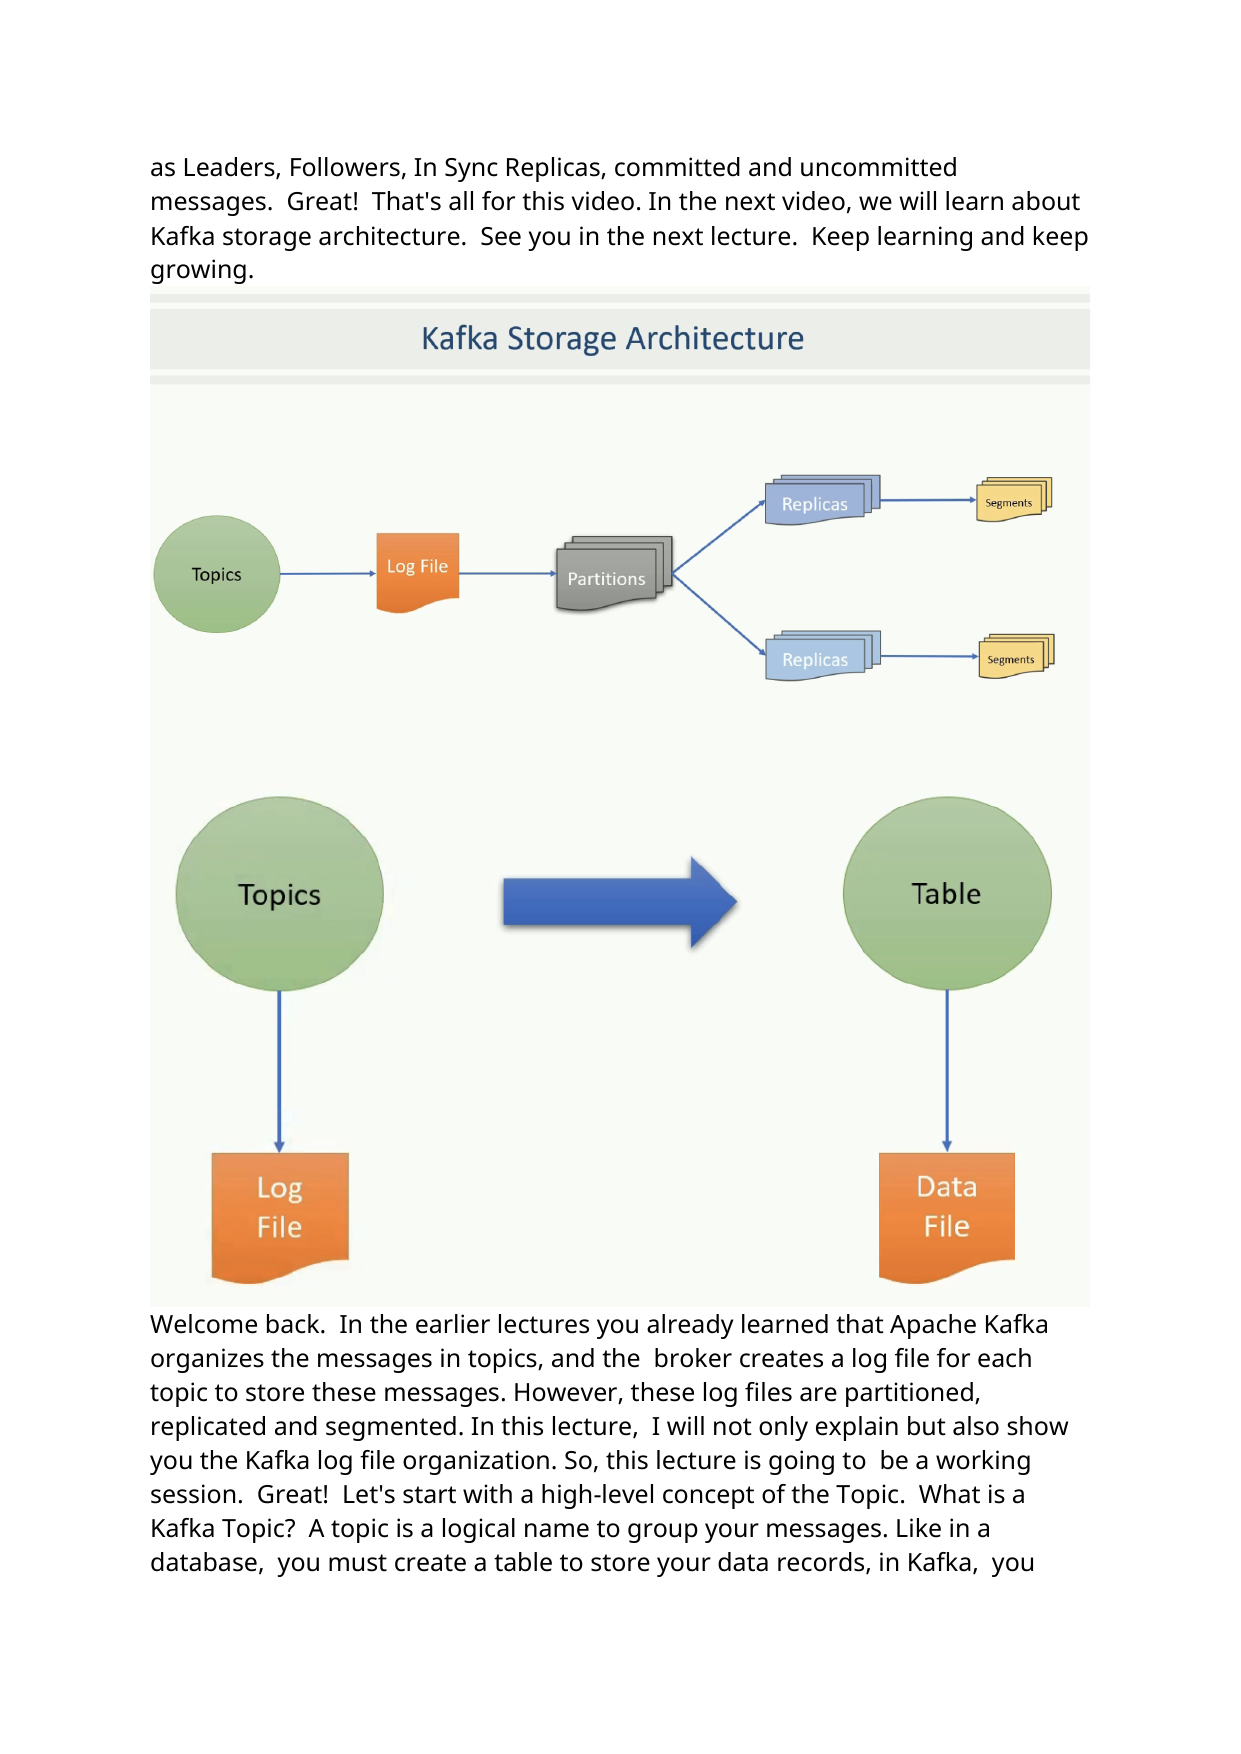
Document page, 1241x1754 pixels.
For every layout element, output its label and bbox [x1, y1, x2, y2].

text [150, 150, 1090, 286]
text [150, 1307, 1090, 1579]
picture [150, 286, 1091, 1307]
